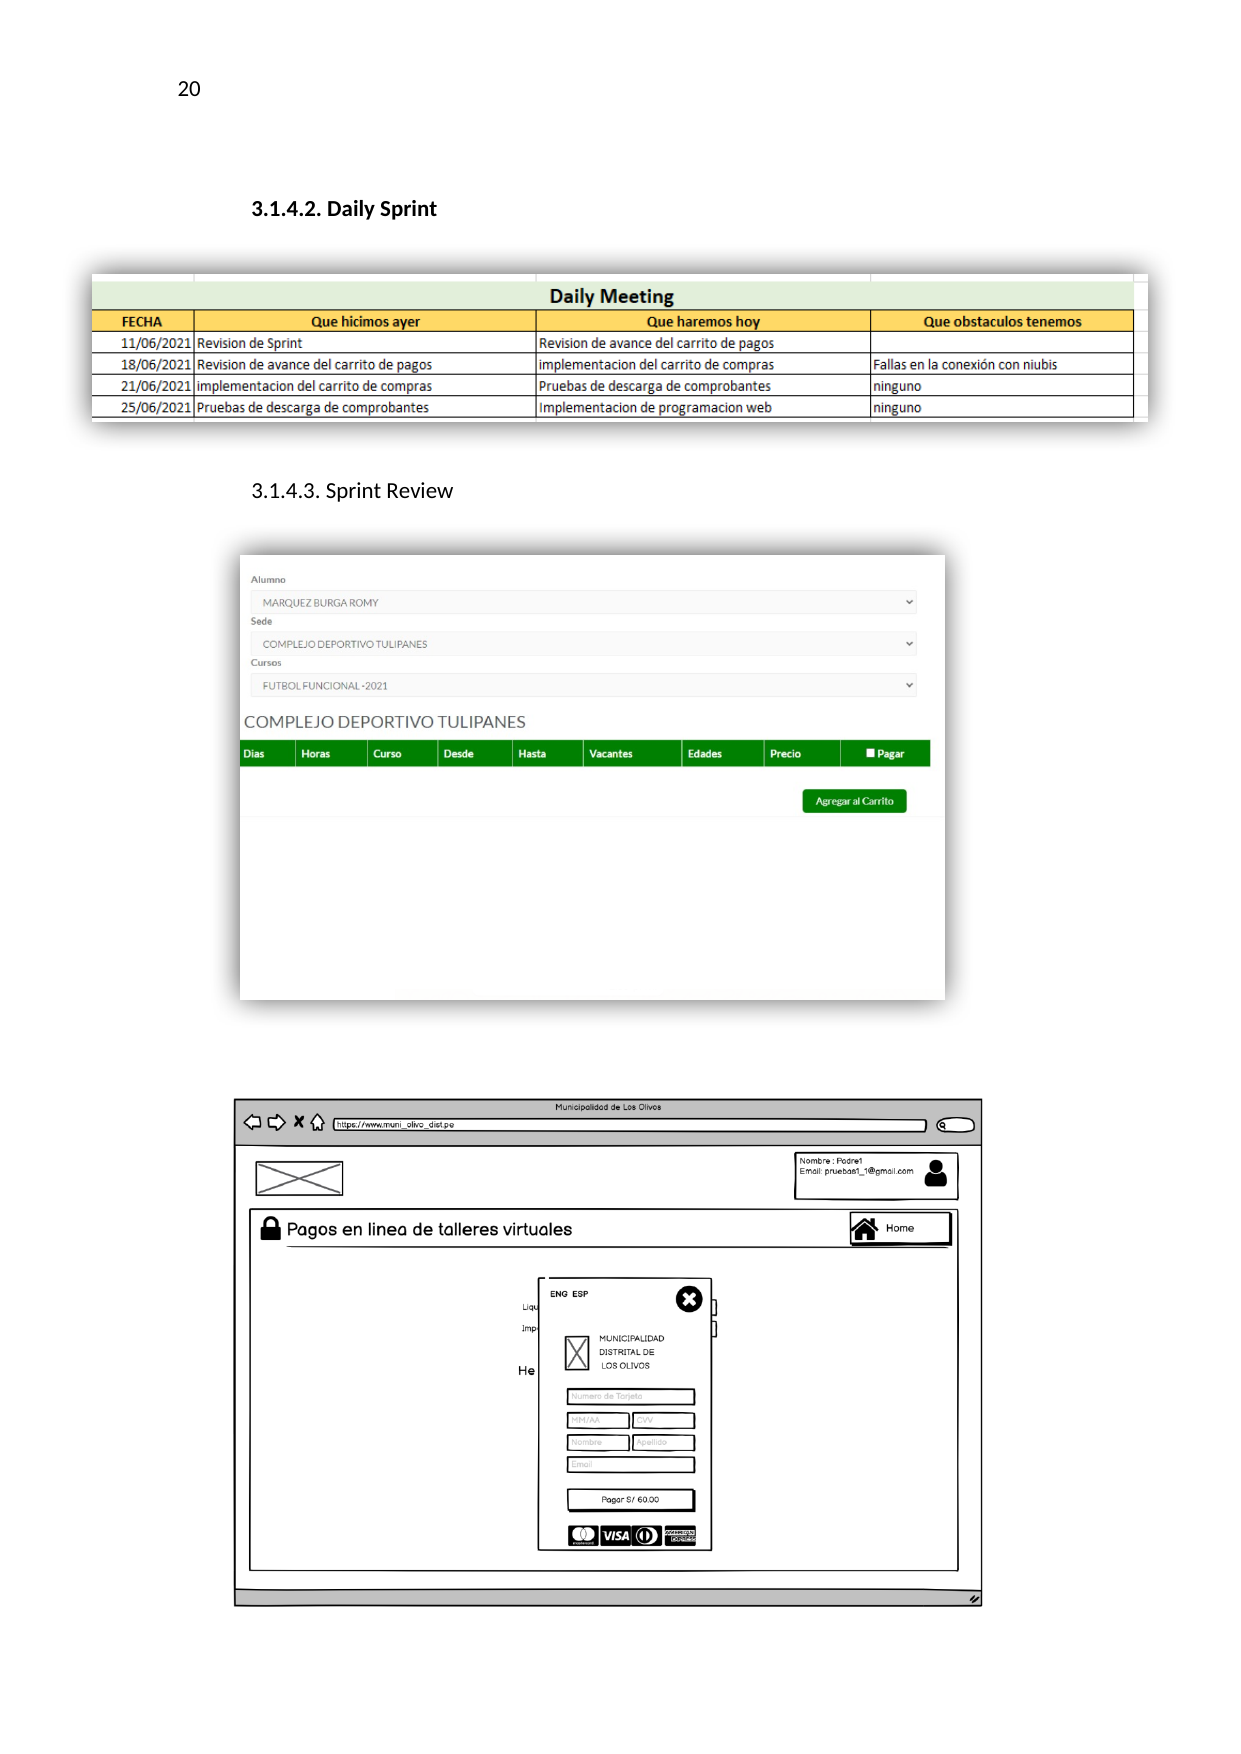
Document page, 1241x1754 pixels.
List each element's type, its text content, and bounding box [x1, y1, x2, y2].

text 3.1.4.2. Daily Sprint [177, 194, 1063, 222]
text 3.1.4.3. Sprint Review [177, 476, 1063, 504]
picture [92, 274, 1148, 422]
picture [240, 555, 945, 1000]
picture [233, 1098, 983, 1607]
